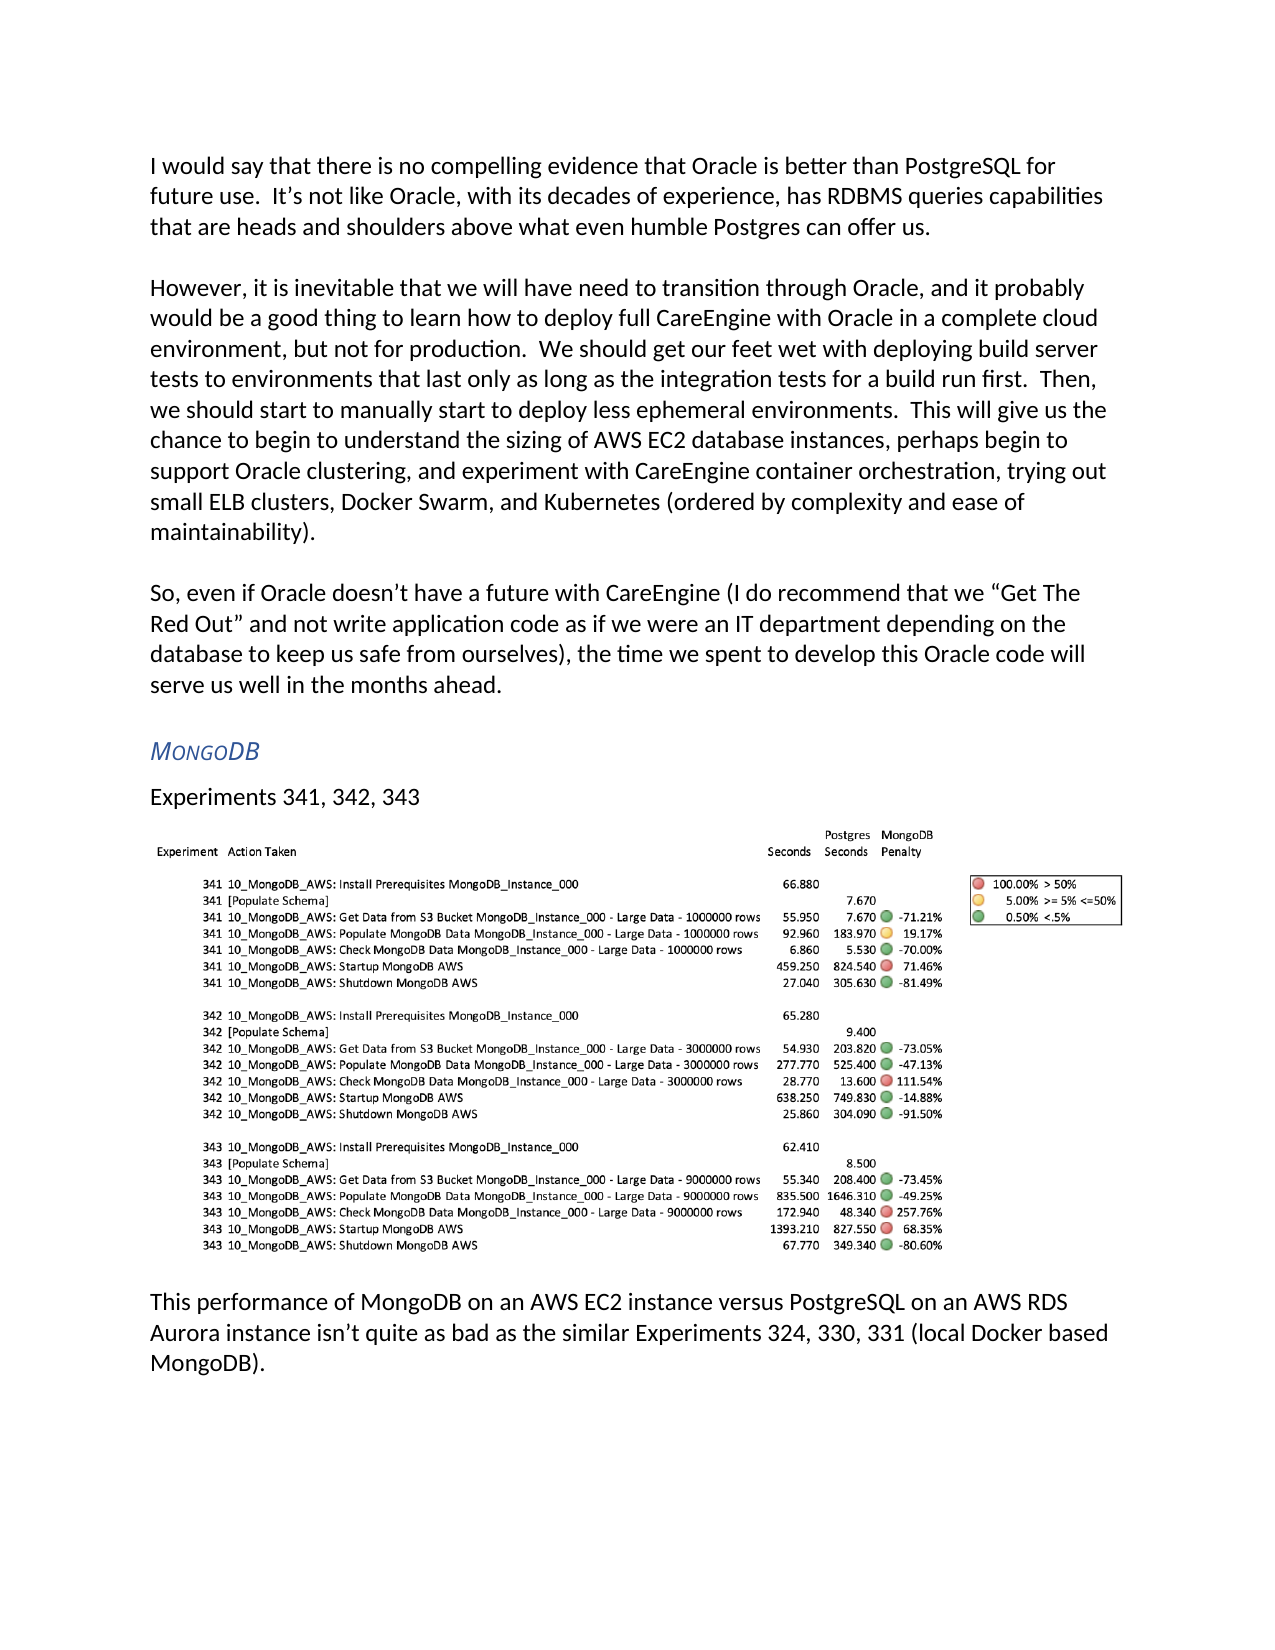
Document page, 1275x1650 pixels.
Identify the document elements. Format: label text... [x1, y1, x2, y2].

text Experiments 341, 342, 343 [150, 781, 1125, 811]
text So, even if Oracle doesn’t have a future with CareEngine (I do recommend that we “Get The Red Out” and not write application code as if we were an IT department depending on the database to keep us safe from ourselves), the time we spent to develop this Oracle code will serve us well in the months ahead. [150, 577, 1125, 699]
picture [150, 823, 1125, 1256]
text I would say that there is no compelling evidence that Oracle is better than PostgreSQL for future use. It’s not like Oracle, with its decades of experience, has RDBMS queries capabilities that are heads and shoulders above what even humble Postgres can offer us. [150, 150, 1125, 242]
text This performance of MongoDB on an AWS EC2 instance versus PostgreSQL on an AWS RDS Aurora instance isn’t quite as bad as the similar Experiments 324, 330, 331 (local Docker based MongoDB). [150, 1286, 1125, 1378]
text However, it is inevitable that we will have need to transition through Oracle, and it probably would be a good thing to learn how to deploy full CareEngine with Oracle in a complete cloud environment, but not for production. We should get our feet wet with deploying build server tests to environments that last only as long as the integration tests for a build run first. Then, we should start to manually start to deploy less ephemeral environments. This will give us the chance to begin to understand the sizing of AWS EC2 database instances, perhaps begin to support Oracle clustering, and experiment with CareEngine container orchestration, trying out small ELB clusters, Docker Swarm, and Kubernetes (ordered by complexity and ease of maintainability). [150, 272, 1125, 547]
subtitle MongoDB [150, 734, 1125, 768]
